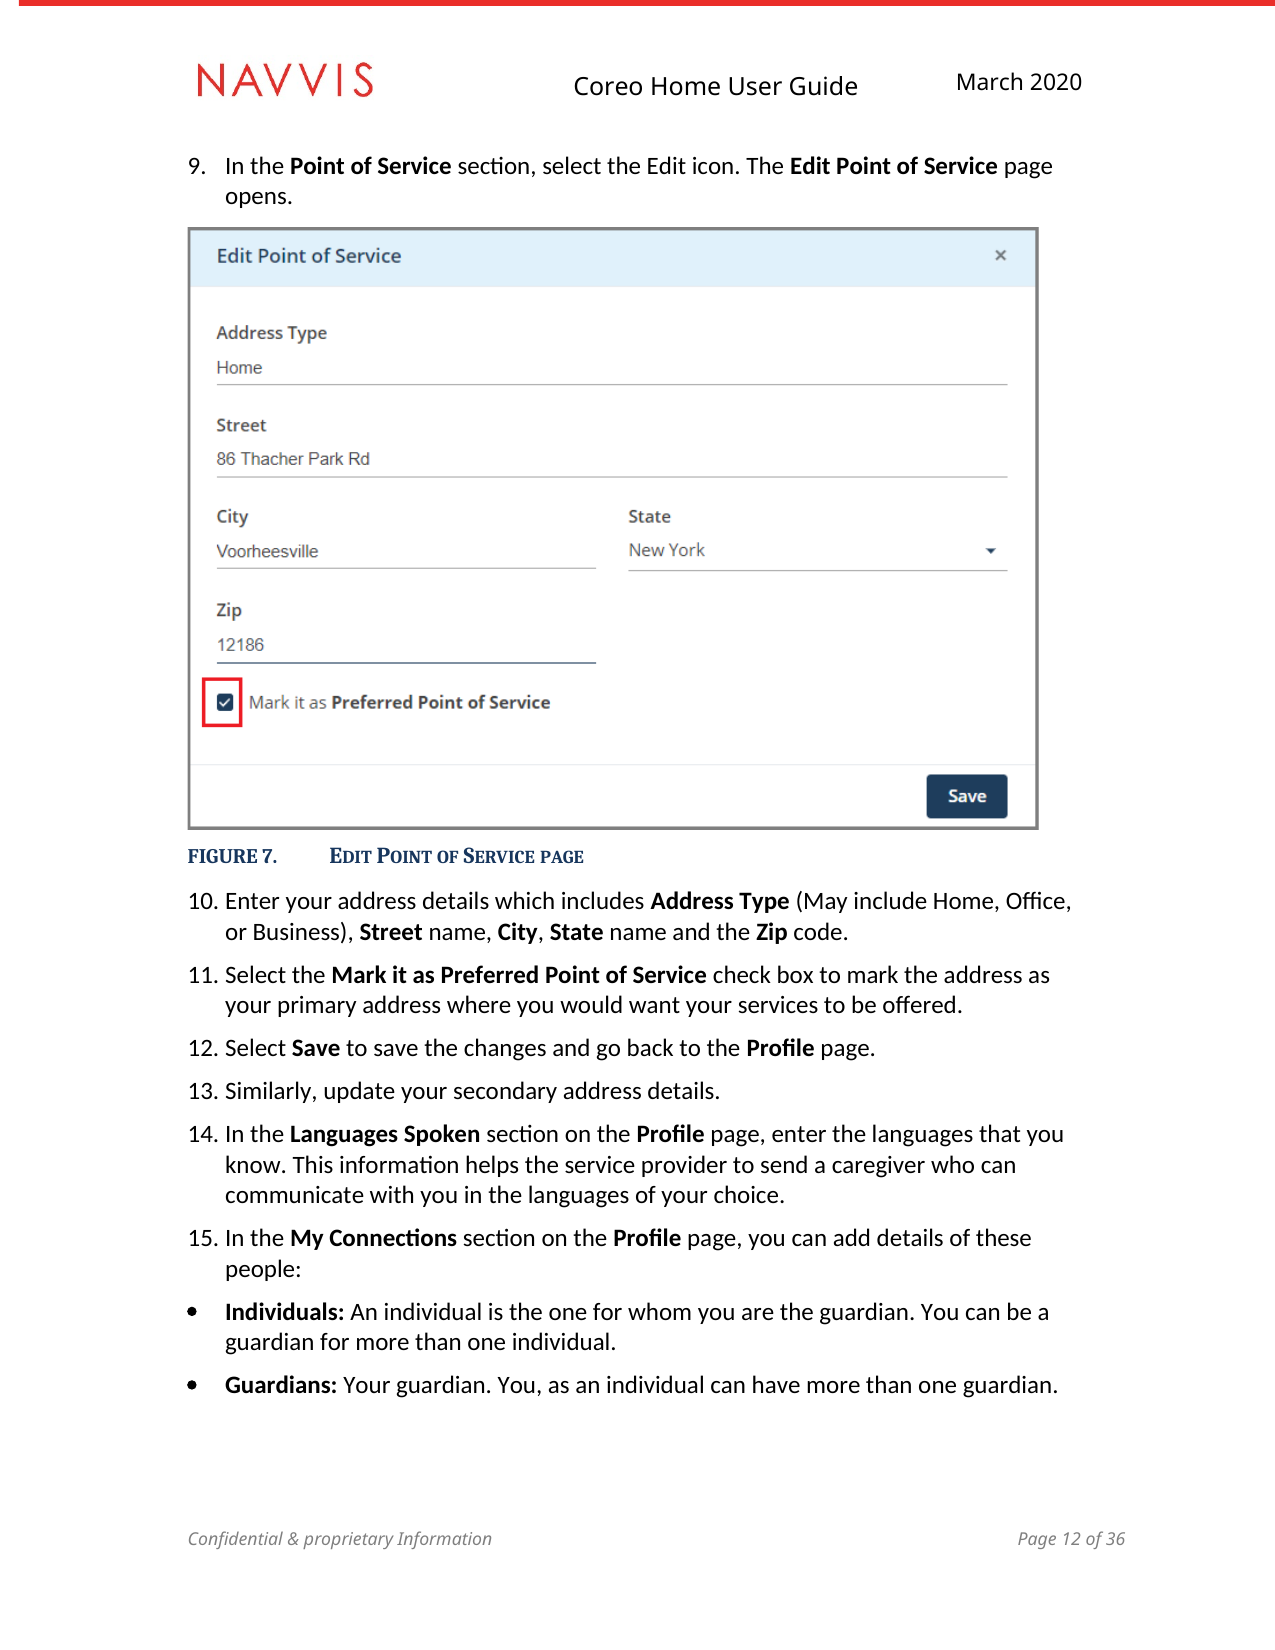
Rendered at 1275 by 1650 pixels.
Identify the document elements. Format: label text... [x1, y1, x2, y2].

picture [187, 55, 383, 104]
list In the My Connections section on the Profile page, you can add details of these people: [187, 1222, 1087, 1283]
list Similarly, update your secondary address details. [187, 1075, 1087, 1106]
list Enter your address details which includes Address Type (May include Home, Office, or Business), Street name, City, State name and the Zip code. [187, 885, 1087, 946]
list Select the Mark it as Preferred Point of Service check box to mark the address as your primary address where you would want your services to be offered. [187, 959, 1087, 1020]
picture [187, 227, 1039, 830]
list Guardians: Your guardian. You, as an individual can have more than one guardian. [187, 1369, 1087, 1400]
list In the Languages Spoken section on the Profile page, enter the languages that you know. This information helps the service provider to send a caregiver who can communicate with you in the languages of your choice. [187, 1118, 1087, 1210]
list Select Save to save the changes and go back to the Profile page. [187, 1032, 1087, 1063]
text Edit Point of Service page [187, 842, 1087, 869]
list In the Point of Service section, select the Edit icon. The Edit Point of Service page opens. [187, 150, 1087, 211]
list Individuals: An individual is the one for whom you are the guardian. You can be a guardian for more than one individual. [187, 1296, 1087, 1357]
